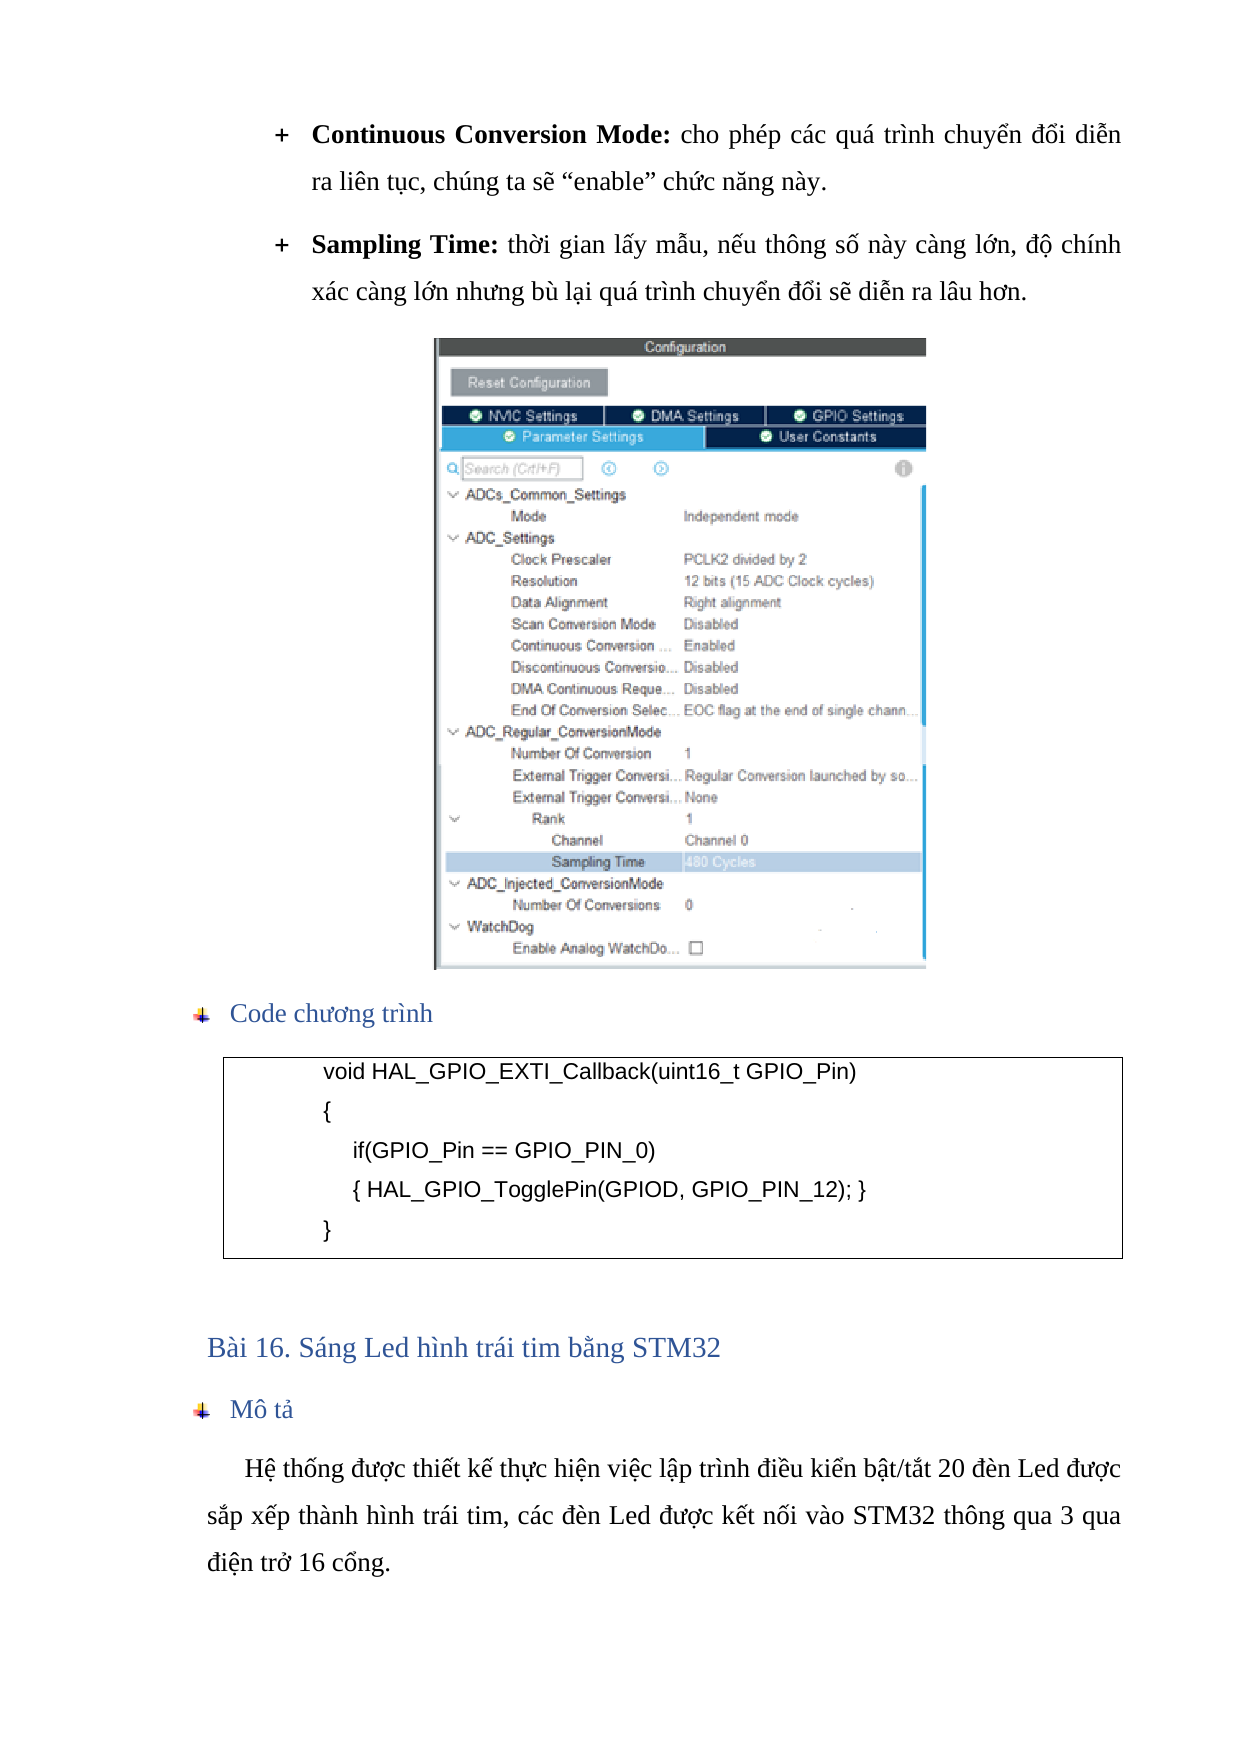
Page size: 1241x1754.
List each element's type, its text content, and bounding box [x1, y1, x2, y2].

text Hệ thống được thiết kế thực hiện việc lập trình điều kiển bật/tắt 20 đèn Led được sắp xếp thành hình trái tim, các đèn Led được kết nối vào STM32 thông qua 3 qua điện trở 16 cổng. [207, 1452, 1122, 1577]
picture [193, 1006, 210, 1023]
subtitle Mô tả [192, 1393, 1122, 1424]
list Sampling Time: thời gian lấy mẫu, nếu thông số này càng lớn, độ chính xác càng lớn nhưng bù lại quá trình chuyển đổi sẽ diễn ra lâu hơn. [274, 228, 1122, 306]
picture [432, 338, 927, 970]
subtitle Bài 16. Sáng Led hình trái tim bằng STM32 [177, 1330, 1122, 1364]
picture [193, 1401, 210, 1419]
table_header void HAL_GPIO_EXTI_Callback(uint16_t GPIO_Pin) { if(GPIO_Pin == GPIO_PIN_0) { HAL_GPIO_TogglePin(GPIOD, GPIO_PIN_12); } } [224, 1058, 1122, 1258]
subtitle Code chương trình [192, 998, 1122, 1029]
list Continuous Conversion Mode: cho phép các quá trình chuyển đổi diễn ra liên tục, chúng ta sẽ “enable” chức năng này. [274, 118, 1122, 196]
